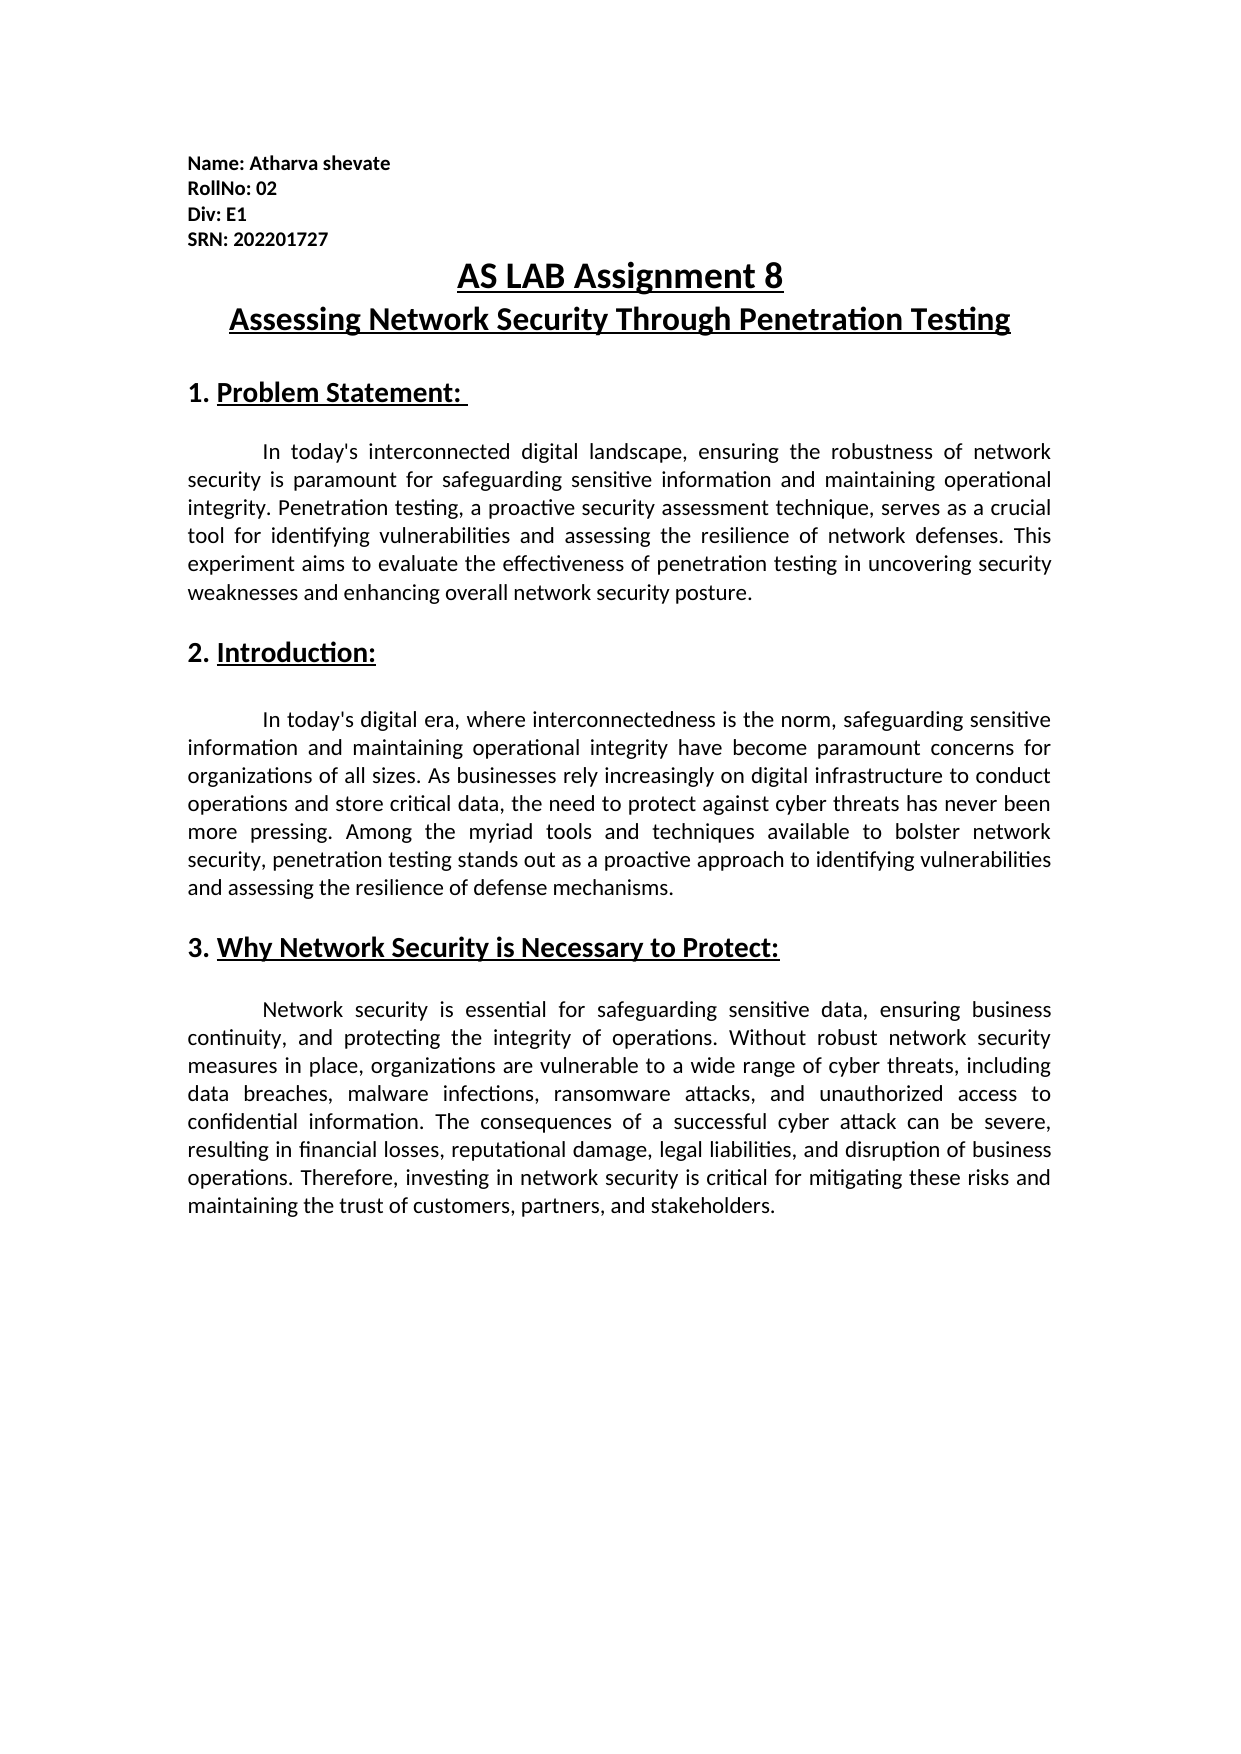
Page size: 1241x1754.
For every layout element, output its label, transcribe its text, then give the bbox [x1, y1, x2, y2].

list Introduction: [187, 634, 1053, 669]
list Why Network Security is Necessary to Protect: [187, 929, 1053, 965]
text Div: E1 [187, 201, 1053, 226]
list Problem Statement: [187, 374, 1053, 409]
text AS LAB Assignment 8 [187, 252, 1053, 297]
text SRN: 202201727 [187, 226, 1053, 252]
text Name: Atharva shevate [187, 150, 1053, 175]
text RollNo: 02 [187, 175, 1053, 201]
text In today's digital era, where interconnectedness is the norm, safeguarding sensitive information and maintaining operational integrity have become paramount concerns for organizations of all sizes. As businesses rely increasingly on digital infrastructure to conduct operations and store critical data, the need to protect against cyber threats has never been more pressing. Among the myriad tools and techniques available to bolster network security, penetration testing stands out as a proactive approach to identifying vulnerabilities and assessing the resilience of defense mechanisms. [187, 705, 1053, 901]
text Assessing Network Security Through Penetration Testing [187, 297, 1053, 338]
text In today's interconnected digital landscape, ensuring the robustness of network security is paramount for safeguarding sensitive information and maintaining operational integrity. Penetration testing, a proactive security assessment technique, serves as a crucial tool for identifying vulnerabilities and assessing the resilience of network defenses. This experiment aims to evaluate the effectiveness of penetration testing in uncovering security weaknesses and enhancing overall network security posture. [187, 437, 1053, 606]
text Network security is essential for safeguarding sensitive data, ensuring business continuity, and protecting the integrity of operations. Without robust network security measures in place, organizations are vulnerable to a wide range of cyber threats, including data breaches, malware infections, ransomware attacks, and unauthorized access to confidential information. The consequences of a successful cyber attack can be severe, resulting in financial losses, reputational damage, legal liabilities, and disruption of business operations. Therefore, investing in network security is critical for mitigating these risks and maintaining the trust of customers, partners, and stakeholders. [187, 995, 1053, 1219]
